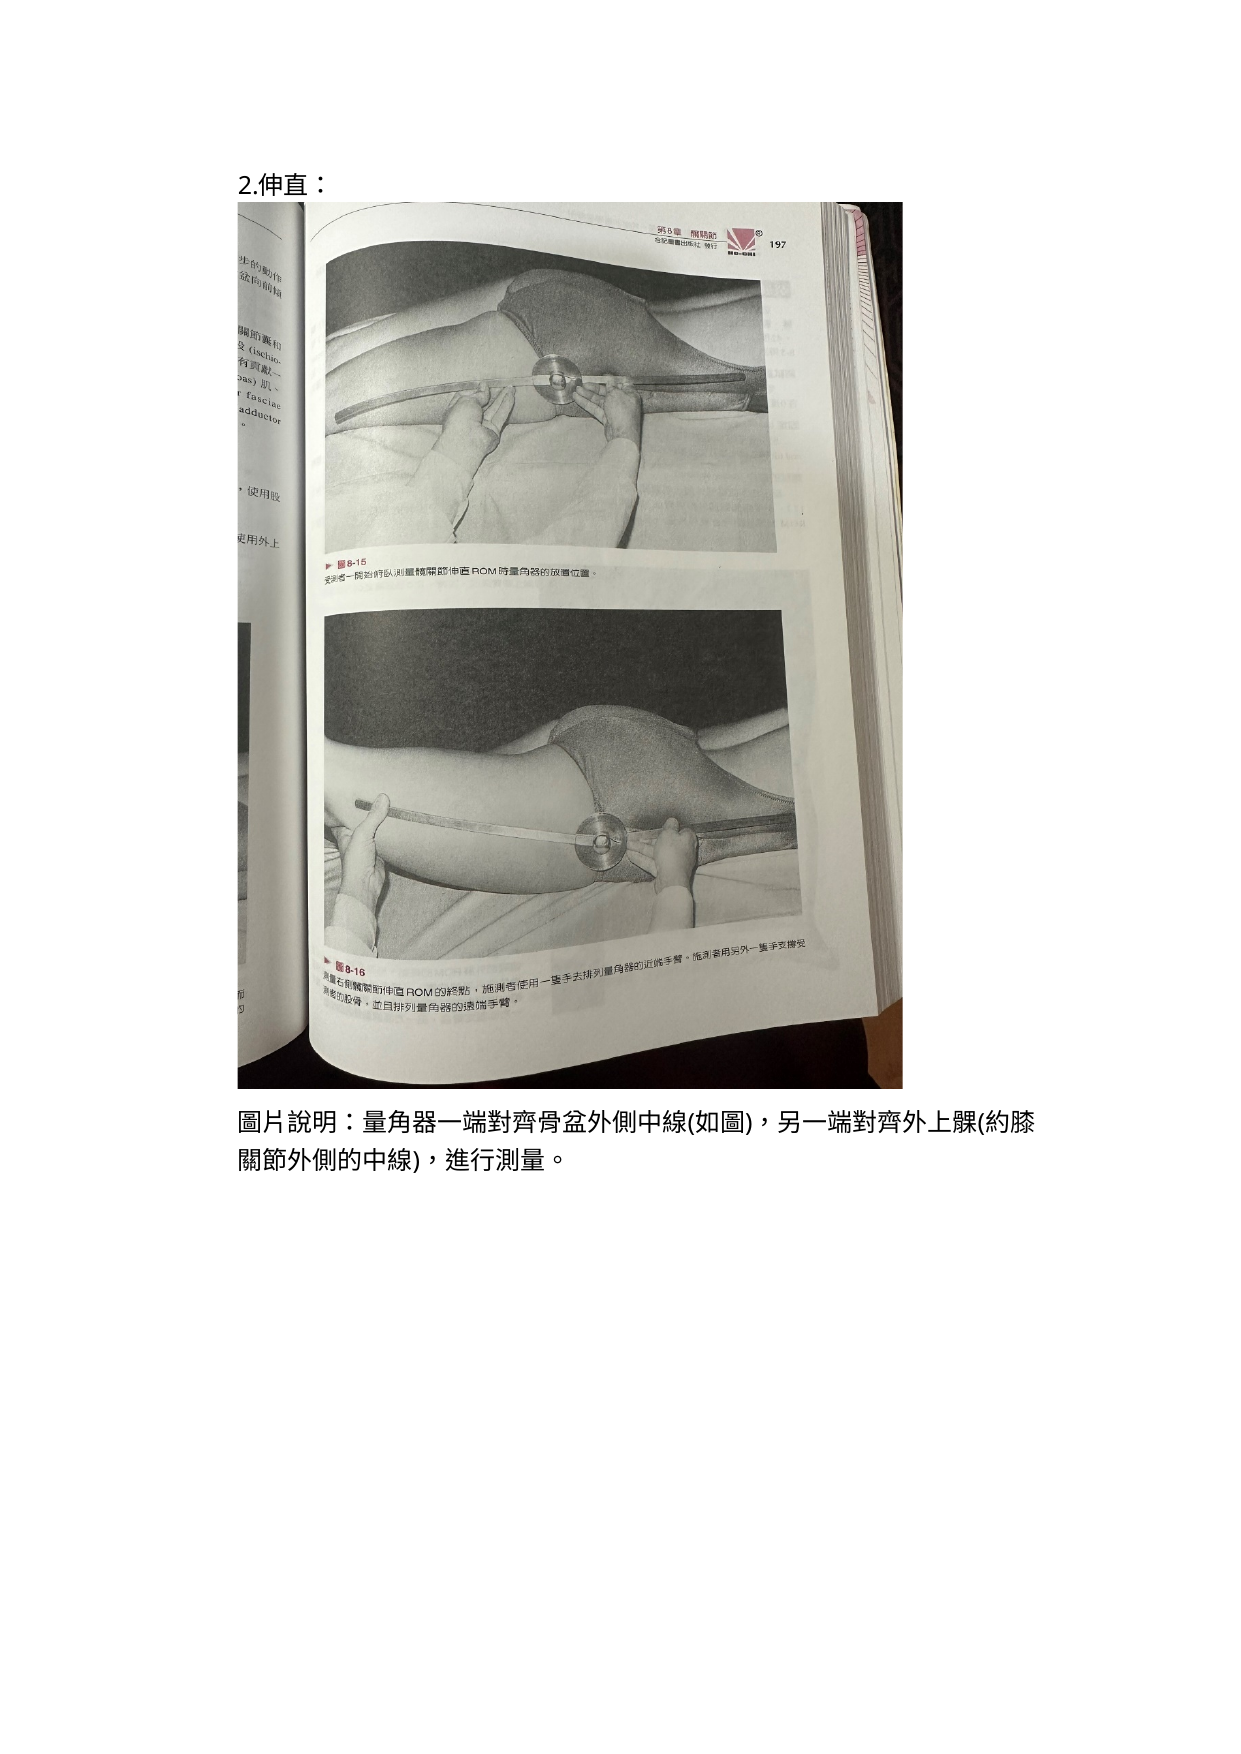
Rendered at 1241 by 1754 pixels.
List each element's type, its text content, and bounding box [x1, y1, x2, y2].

picture [237, 202, 903, 1089]
text 圖片說明：量角器一端對齊骨盆外側中線(如圖)，另一端對齊外上髁(約膝關節外側的中線)，進行測量。 [237, 1102, 1053, 1177]
text 2.伸直： [187, 164, 1053, 202]
